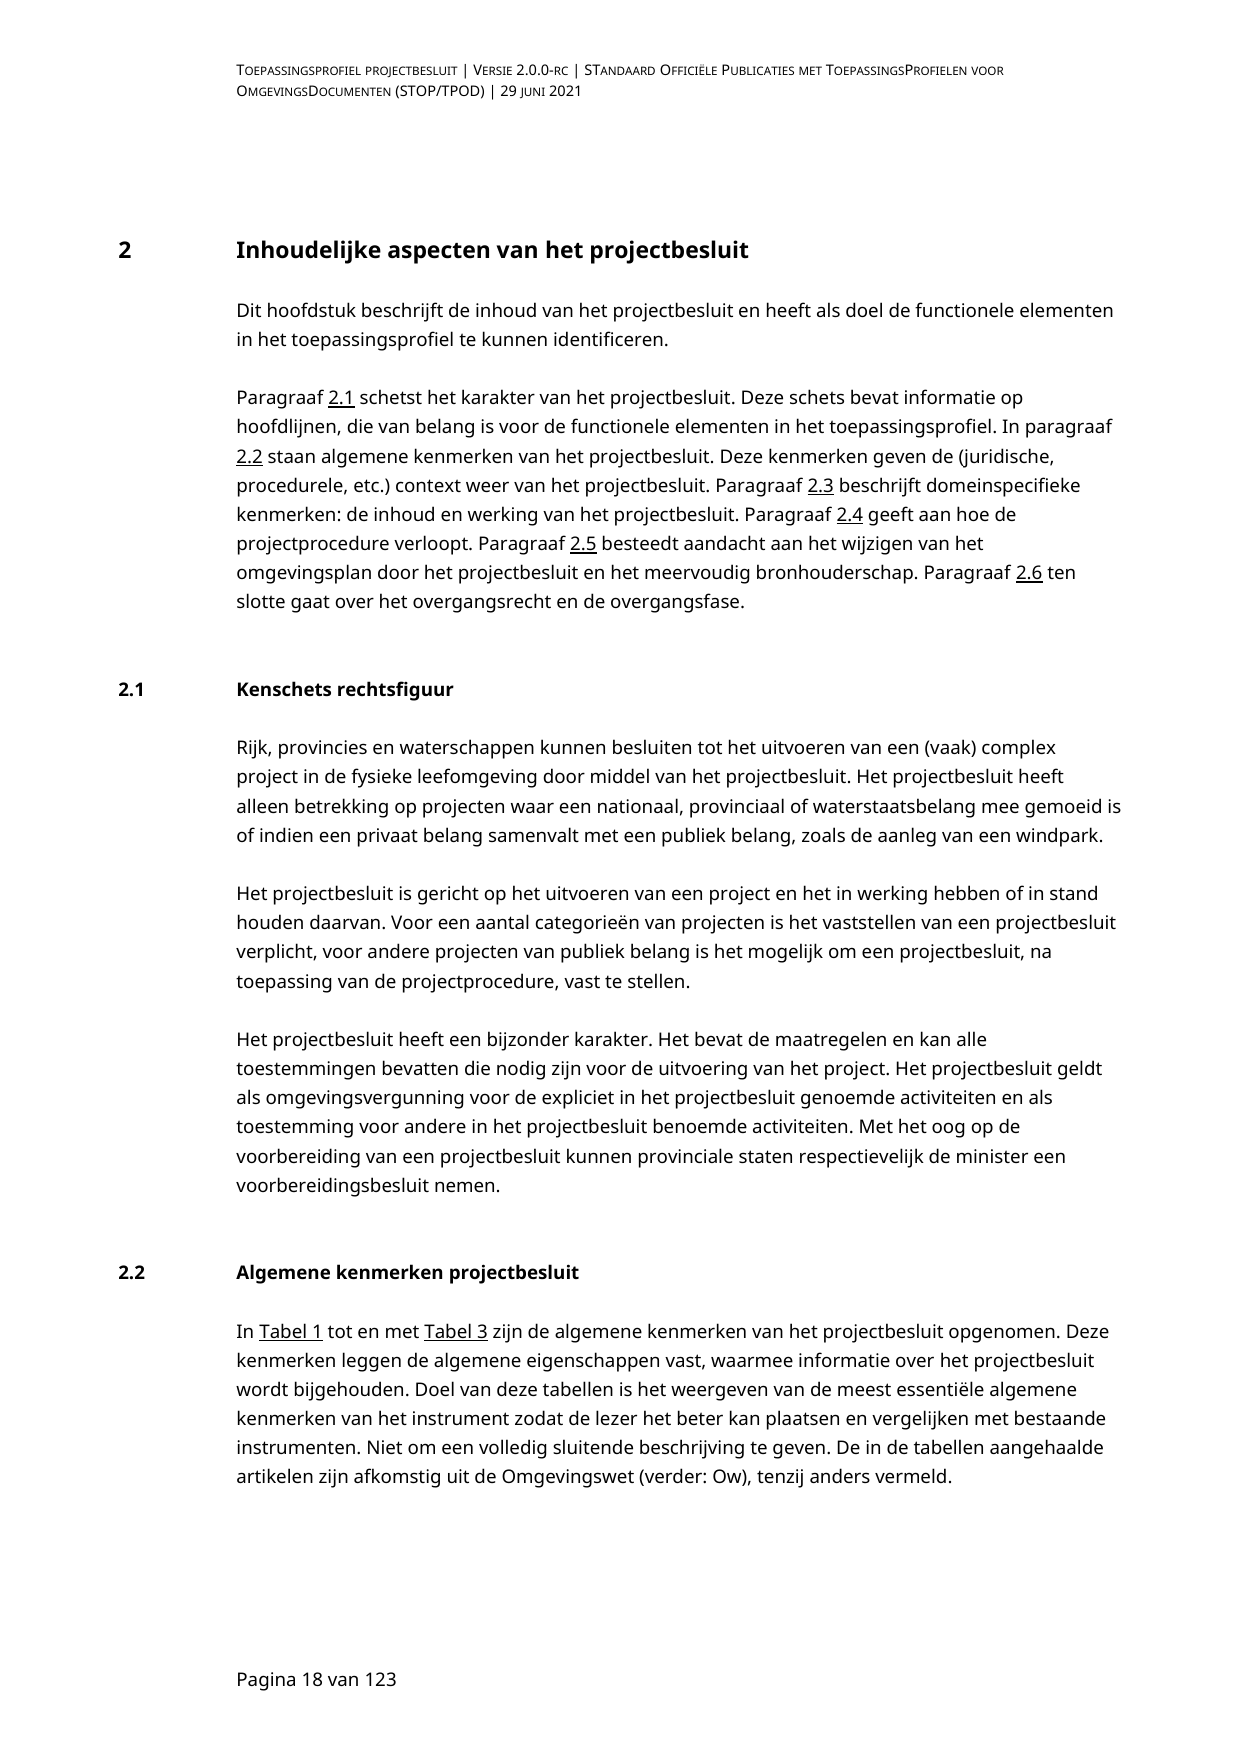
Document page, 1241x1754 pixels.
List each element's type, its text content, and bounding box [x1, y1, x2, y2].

text Het projectbesluit is gericht op het uitvoeren van een project en het in werking hebben of in stand houden daarvan. Voor een aantal categorieën van projecten is het vaststellen van een projectbesluit verplicht, voor andere projecten van publiek belang is het mogelijk om een projectbesluit, na toepassing van de projectprocedure, vast te stellen. [236, 877, 1122, 994]
text Rijk, provincies en waterschappen kunnen besluiten tot het uitvoeren van een (vaak) complex project in de fysieke leefomgeving door middel van het projectbesluit. Het projectbesluit heeft alleen betrekking op projecten waar een nationaal, provinciaal of waterstaatsbelang mee gemoeid is of indien een privaat belang samenvalt met een publiek belang, zoals de aanleg van een windpark. [236, 731, 1122, 848]
text In Tabel 1 tot en met Tabel 3 zijn de algemene kenmerken van het projectbesluit opgenomen. Deze kenmerken leggen de algemene eigenschappen vast, waarmee informatie over het projectbesluit wordt bijgehouden. Doel van deze tabellen is het weergeven van de meest essentiële algemene kenmerken van het instrument zodat de lezer het beter kan plaatsen en vergelijken met bestaande instrumenten. Niet om een volledig sluitende beschrijving te geven. De in de tabellen aangehaalde artikelen zijn afkomstig uit de Omgevingswet (verder: Ow), tenzij anders vermeld. [236, 1315, 1122, 1490]
text Het projectbesluit heeft een bijzonder karakter. Het bevat de maatregelen en kan alle toestemmingen bevatten die nodig zijn voor de uitvoering van het project. Het projectbesluit geldt als omgevingsvergunning voor de expliciet in het projectbesluit genoemde activiteiten en als toestemming voor andere in het projectbesluit benoemde activiteiten. Met het oog op de voorbereiding van een projectbesluit kunnen provinciale staten respectievelijk de minister een voorbereidingsbesluit nemen. [236, 1023, 1122, 1198]
subtitle Algemene kenmerken projectbesluit [118, 1256, 1122, 1286]
text Dit hoofdstuk beschrijft de inhoud van het projectbesluit en heeft als doel de functionele elementen in het toepassingsprofiel te kunnen identificeren. [236, 294, 1122, 352]
subtitle Kenschets rechtsfiguur [118, 673, 1122, 702]
subtitle Inhoudelijke aspecten van het projectbesluit [118, 236, 1122, 265]
text Paragraaf 2.1 schetst het karakter van het projectbesluit. Deze schets bevat informatie op hoofdlijnen, die van belang is voor de functionele elementen in het toepassingsprofiel. In paragraaf 2.2 staan algemene kenmerken van het projectbesluit. Deze kenmerken geven de (juridische, procedurele, etc.) context weer van het projectbesluit. Paragraaf 2.3 beschrijft domeinspecifieke kenmerken: de inhoud en werking van het projectbesluit. Paragraaf 2.4 geeft aan hoe de projectprocedure verloopt. Paragraaf 2.5 besteedt aandacht aan het wijzigen van het omgevingsplan door het projectbesluit en het meervoudig bronhouderschap. Paragraaf 2.6 ten slotte gaat over het overgangsrecht en de overgangsfase. [236, 381, 1122, 615]
